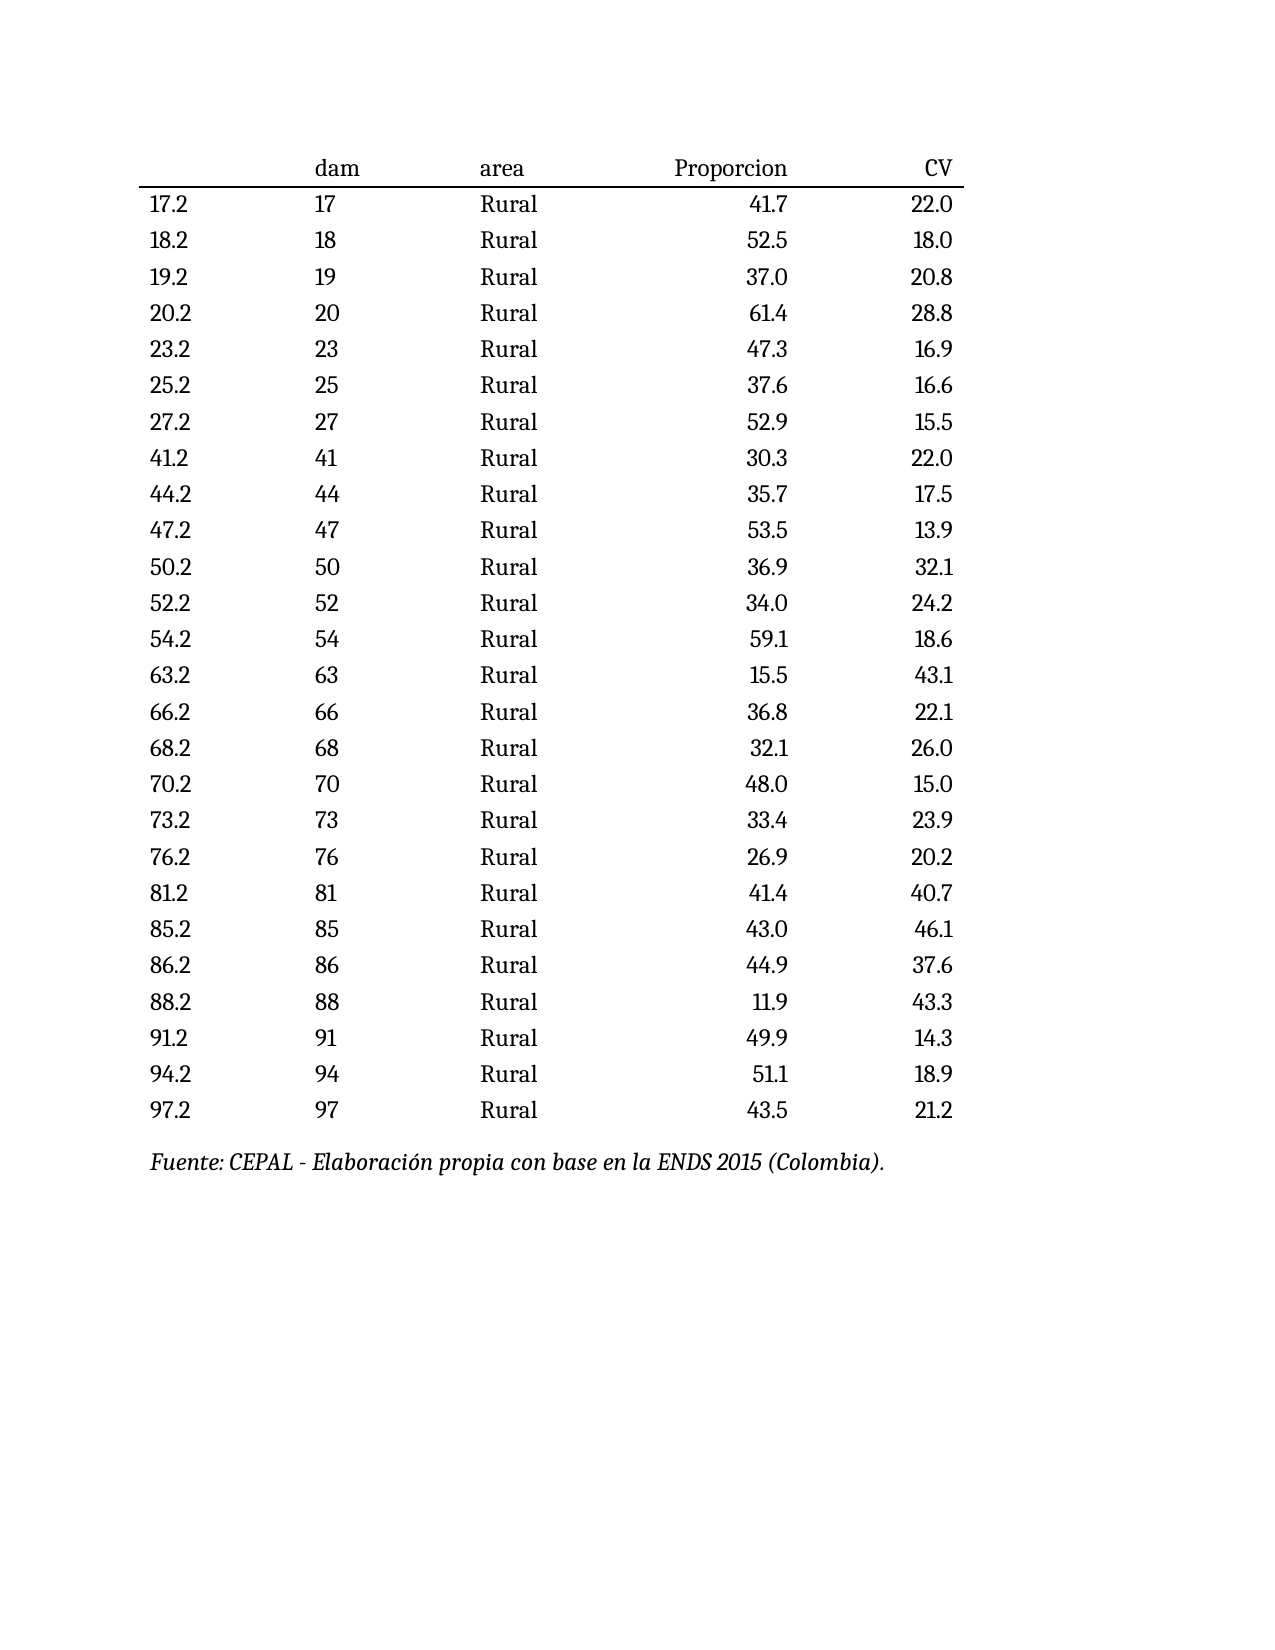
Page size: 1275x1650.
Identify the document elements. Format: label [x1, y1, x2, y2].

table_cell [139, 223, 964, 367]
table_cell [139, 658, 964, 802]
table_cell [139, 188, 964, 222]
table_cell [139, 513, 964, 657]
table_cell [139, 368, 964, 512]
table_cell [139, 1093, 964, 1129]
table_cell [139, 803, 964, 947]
text [150, 1147, 1125, 1176]
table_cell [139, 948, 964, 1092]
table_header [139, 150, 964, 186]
